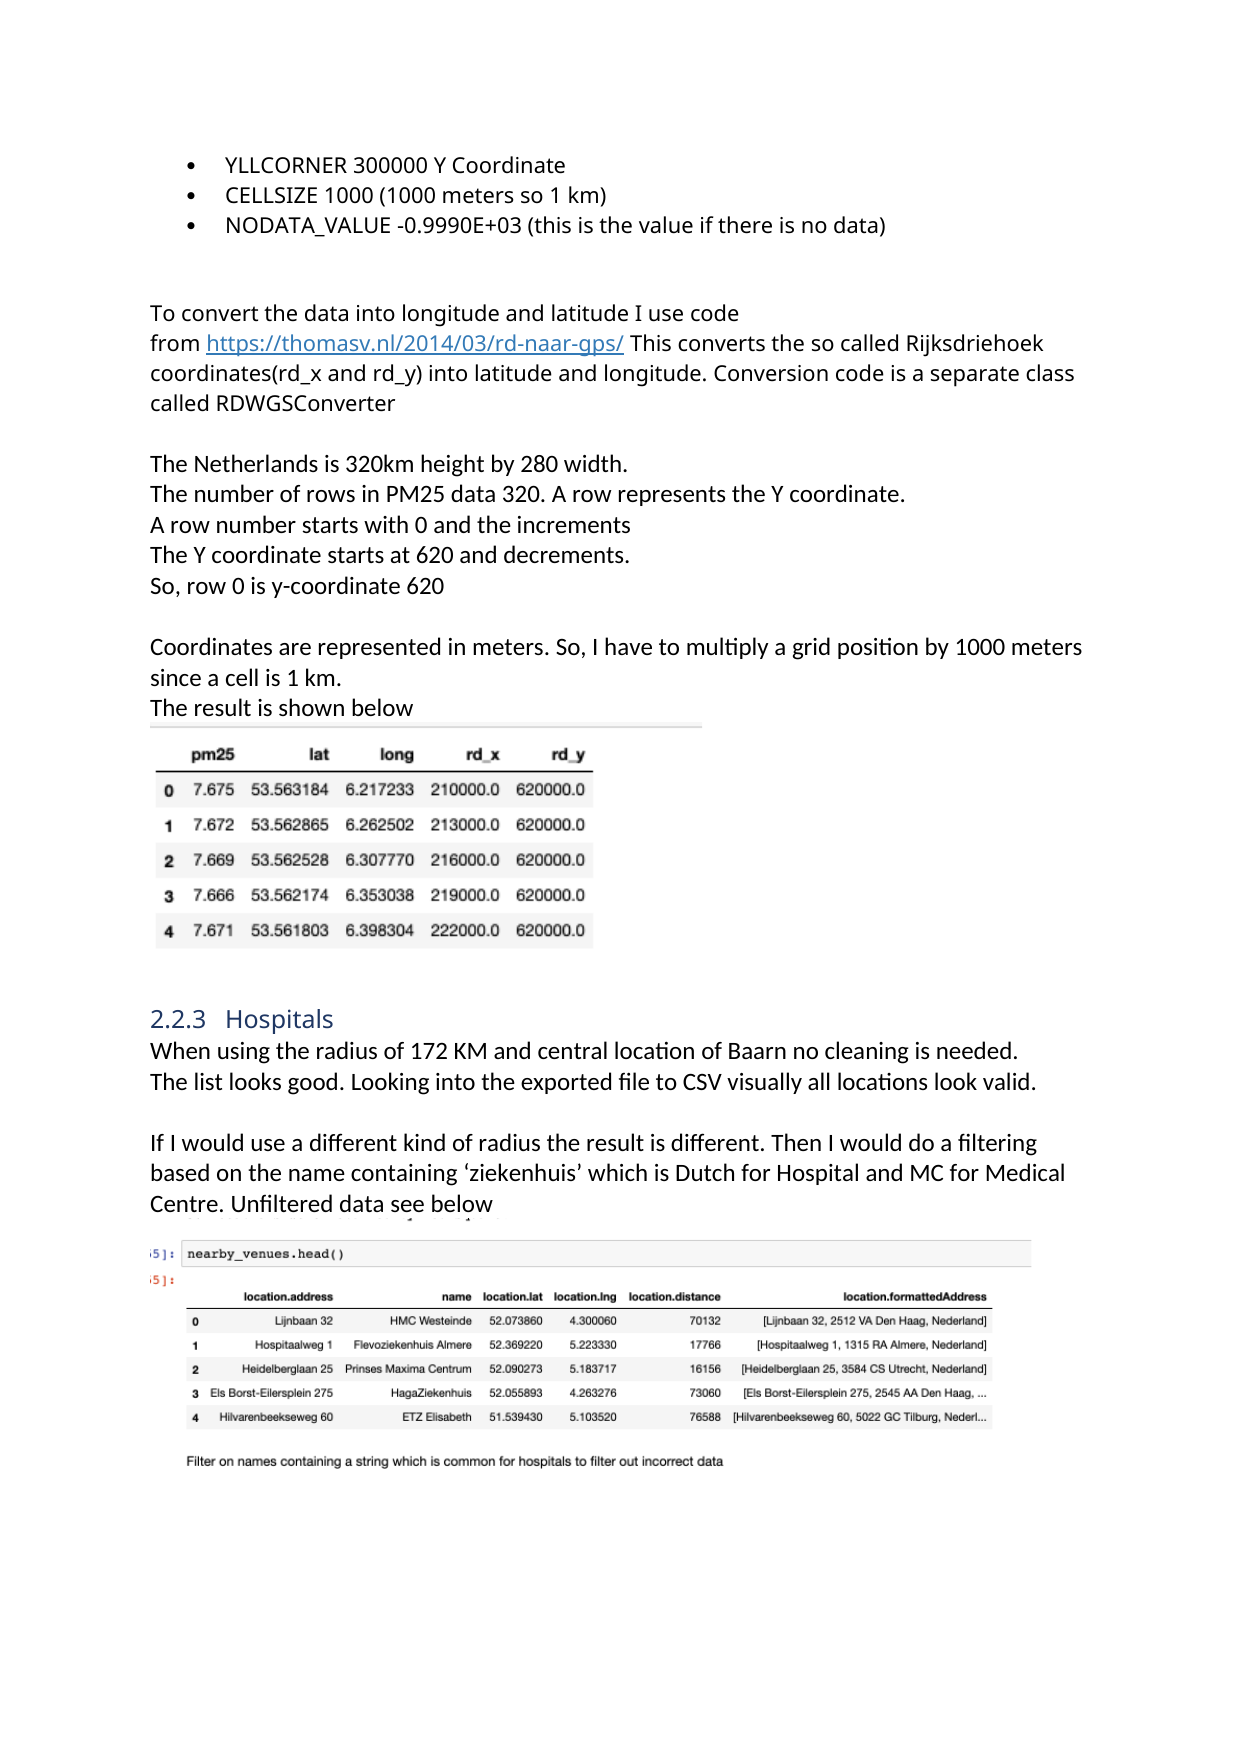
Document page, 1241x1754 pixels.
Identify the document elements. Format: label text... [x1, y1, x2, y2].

text A row number starts with 0 and the increments [150, 509, 1090, 539]
subtitle Hospitals [150, 1001, 1090, 1036]
text When using the radius of 172 KM and central location of Baarn no cleaning is needed. [150, 1036, 1090, 1066]
text The Y coordinate starts at 620 and decrements. [150, 539, 1090, 570]
text If I would use a different kind of radius the result is different. Then I would do a filtering based on the name containing ‘ziekenhuis’ which is Dutch for Hospital and MC for Medical Centre. Unfiltered data see below [150, 1127, 1090, 1219]
list NODATA_VALUE -0.9990E+03 (this is the value if there is no data) [187, 209, 1090, 239]
list CELLSIZE 1000 (1000 meters so 1 km) [187, 180, 1090, 209]
picture [150, 722, 703, 967]
text Coordinates are represented in meters. So, I have to multiply a grid position by 1000 meters since a cell is 1 km. [150, 631, 1090, 692]
text So, row 0 is y-coordinate 620 [150, 570, 1090, 601]
text The Netherlands is 320km height by 280 width. [150, 448, 1090, 478]
text The number of rows in PM25 data 320. A row represents the Y coordinate. [150, 478, 1090, 509]
text The result is shown below [150, 692, 1090, 723]
text The list looks good. Looking into the exported file to CSV visually all locations look valid. [150, 1066, 1090, 1097]
text To convert the data into longitude and latitude I use code from https://thomasv.nl/2014/03/rd-naar-gps/ This converts the so called Rijksdriehoek coordinates(rd_x and rd_y) into latitude and longitude. Conversion code is a separate class called RDWGSConverter [396, 298, 1090, 417]
picture [150, 1218, 1032, 1492]
list YLLCORNER 300000 Y Coordinate [187, 150, 1090, 180]
